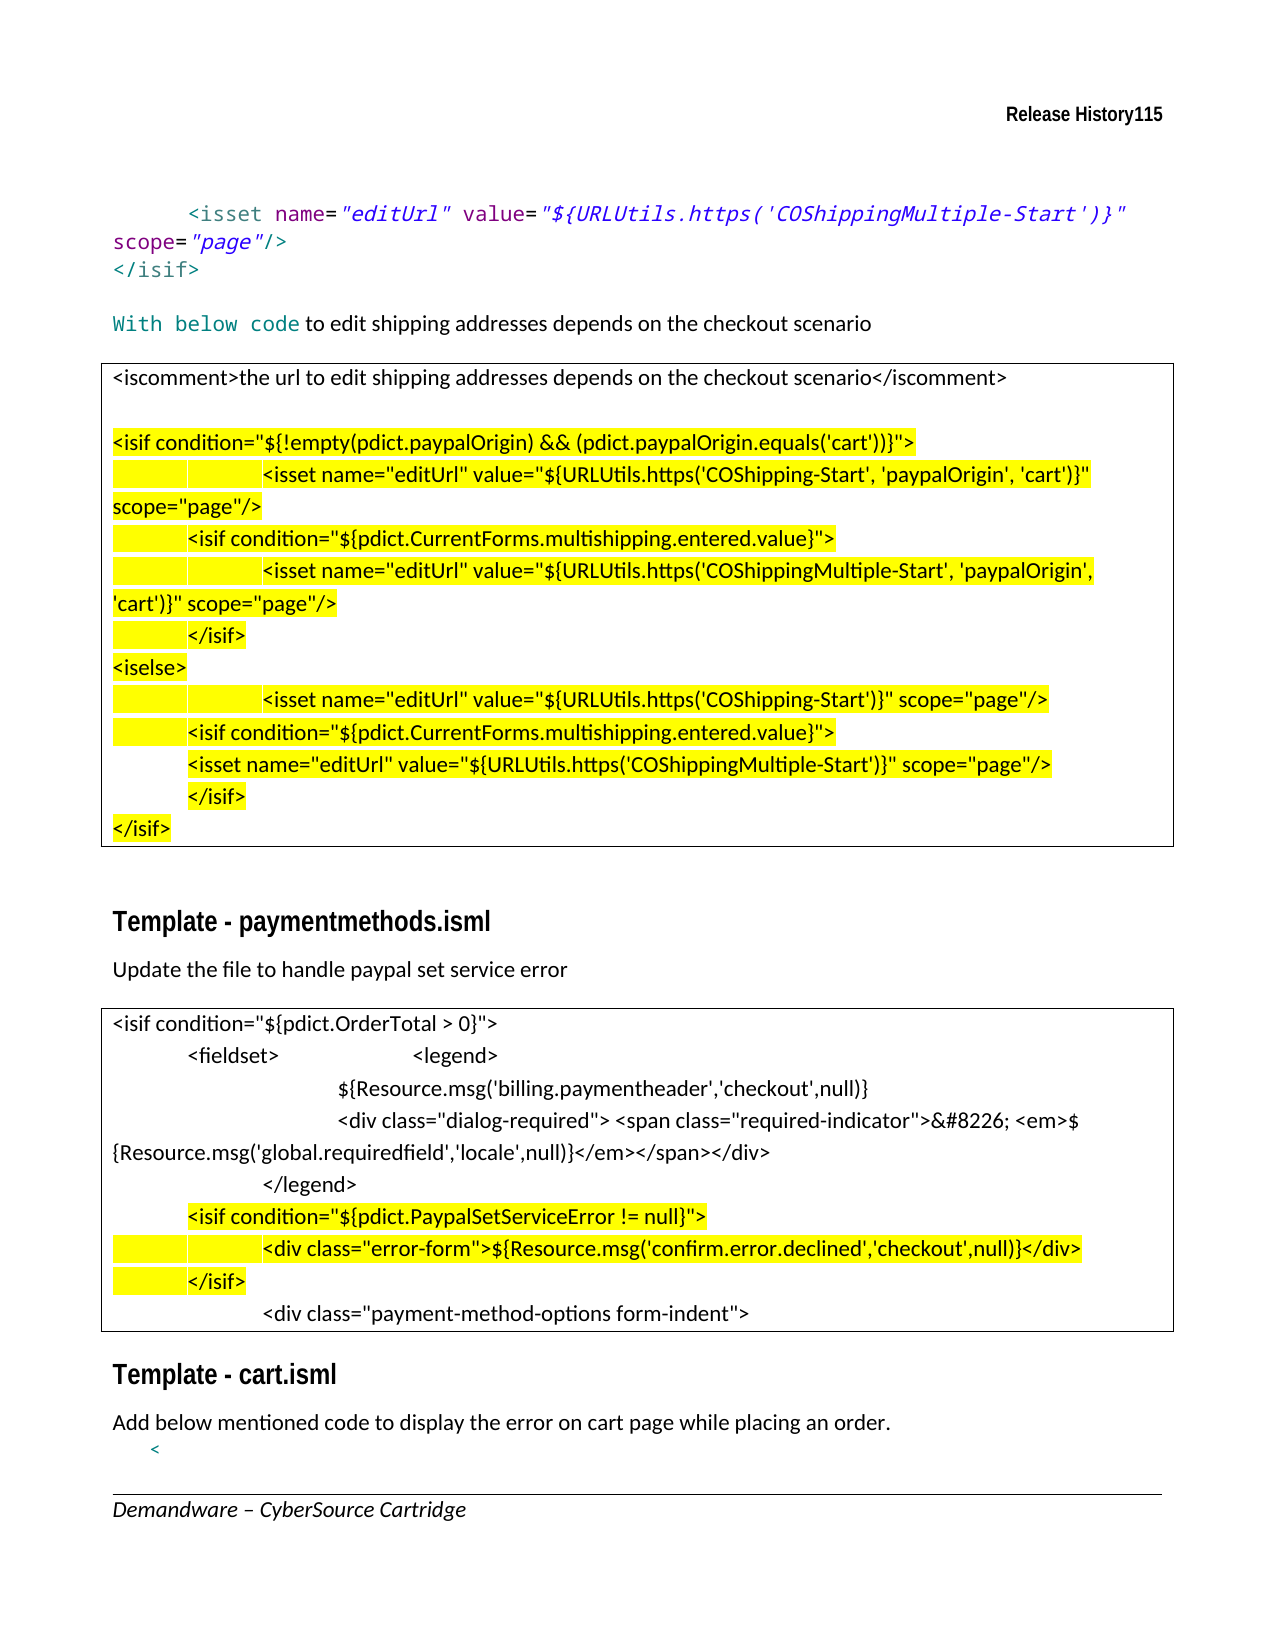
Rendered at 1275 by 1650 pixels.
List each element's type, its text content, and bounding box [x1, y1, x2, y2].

table_header <isif condition="${pdict.OrderTotal > 0}"> <fieldset> <legend> ${Resource.msg('billing.paymentheader','checkout',null)} <div class="dialog-required"> <span class="required-indicator">&#8226; <em>${Resource.msg('global.requiredfield','locale',null)}</em></span></div> </legend> <isif condition="${pdict.PaypalSetServiceError != null}"> <div class="error-form">${Resource.msg('confirm.error.declined','checkout',null)}</div> </isif> <div class="payment-method-options form-indent"> [102, 1009, 1173, 1331]
subtitle Template - paymentmethods.isml [112, 904, 1162, 938]
text </isif> [112, 256, 1162, 284]
table_header <iscomment>the url to edit shipping addresses depends on the checkout scenario</iscomment> <isif condition="${!empty(pdict.paypalOrigin) && (pdict.paypalOrigin.equals('cart'))}"> <isset name="editUrl" value="${URLUtils.https('COShipping-Start', 'paypalOrigin', 'cart')}" scope="page"/> <isif condition="${pdict.CurrentForms.multishipping.entered.value}"> <isset name="editUrl" value="${URLUtils.https('COShippingMultiple-Start', 'paypalOrigin', 'cart')}" scope="page"/> </isif> <iselse> <isset name="editUrl" value="${URLUtils.https('COShipping-Start')}" scope="page"/> <isif condition="${pdict.CurrentForms.multishipping.entered.value}"> <isset name="editUrl" value="${URLUtils.https('COShippingMultiple-Start')}" scope="page"/> </isif> </isif> [102, 364, 1173, 846]
text Update the file to handle paypal set service error [112, 955, 1162, 983]
text Add below mentioned code to display the error on cart page while placing an order. [112, 1408, 1162, 1436]
text < [112, 1436, 1162, 1461]
subtitle Template - cart.isml [112, 1357, 1162, 1390]
text <isset name="editUrl" value="${URLUtils.https('COShippingMultiple-Start')}" scope="page"/> [112, 199, 1162, 256]
text With below code to edit shipping addresses depends on the checkout scenario [112, 309, 1162, 337]
